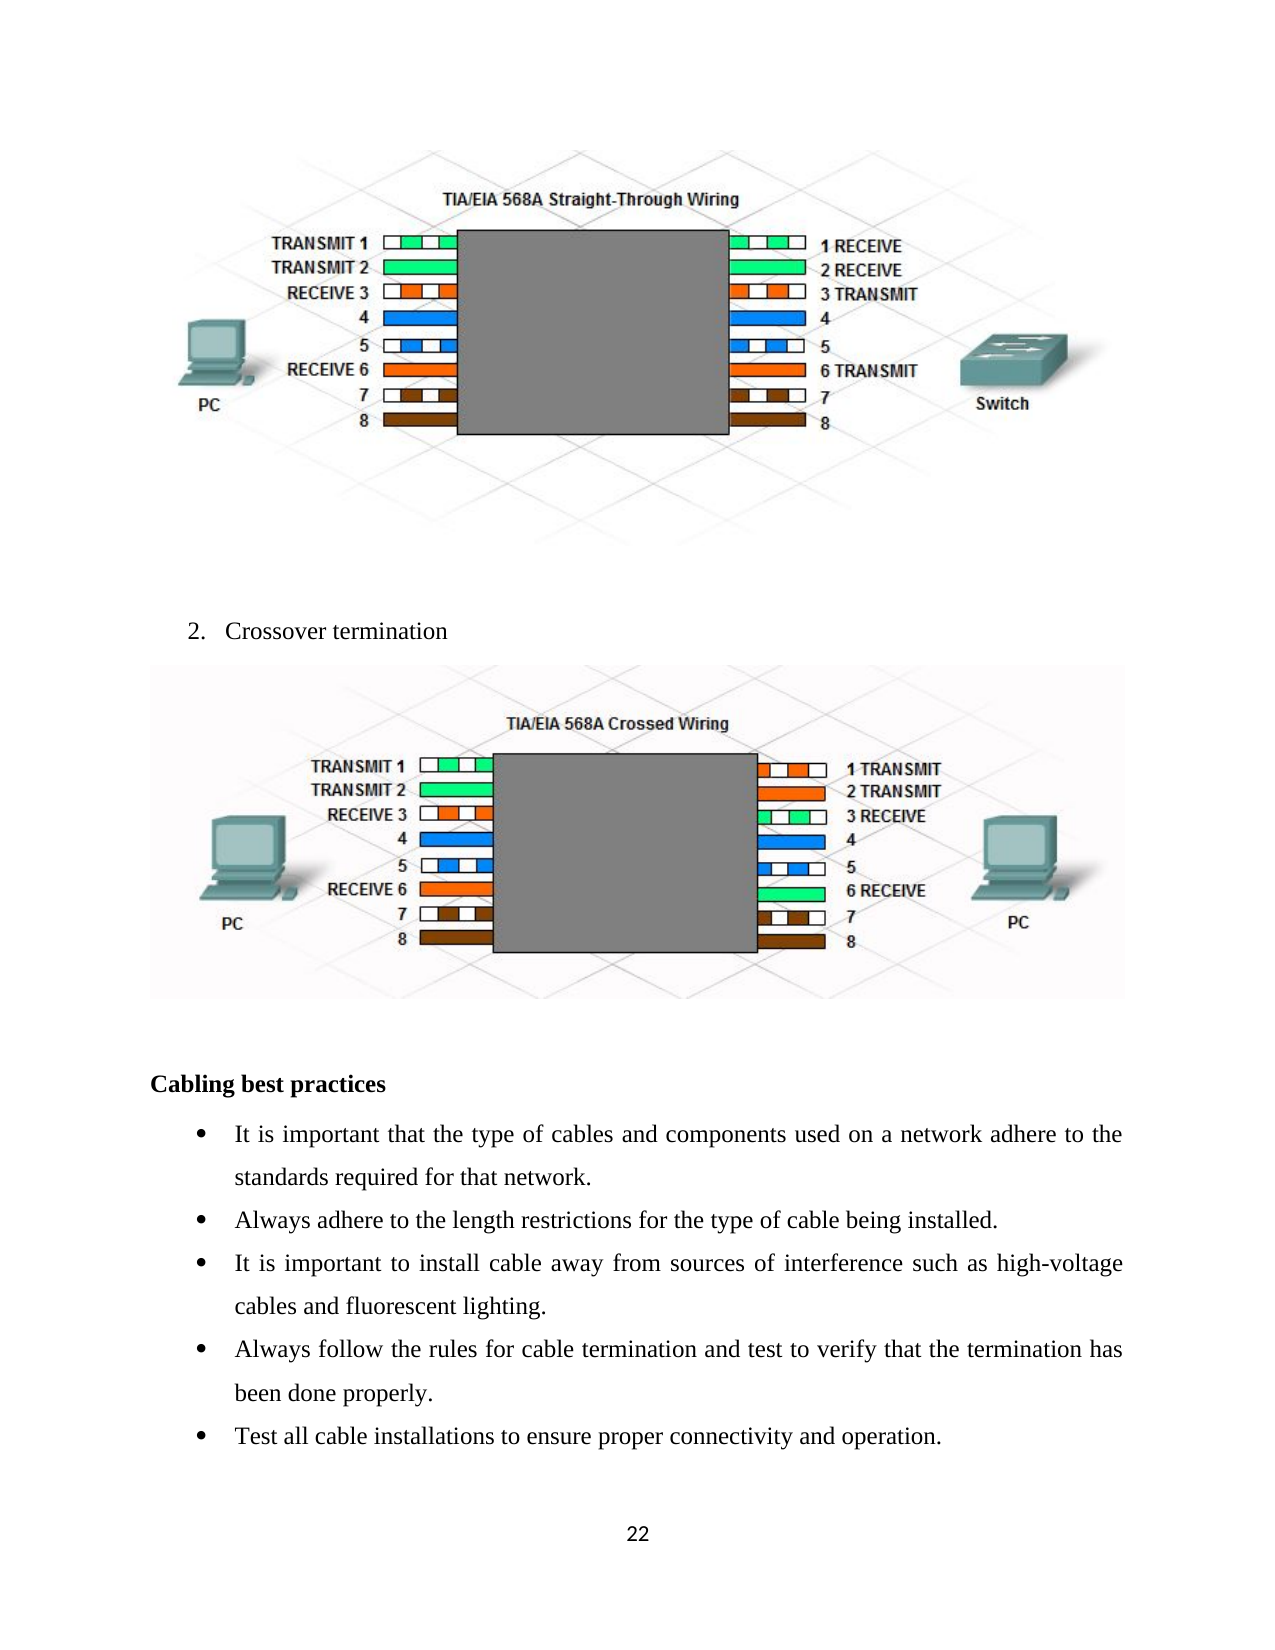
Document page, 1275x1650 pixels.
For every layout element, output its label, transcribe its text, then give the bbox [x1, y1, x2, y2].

list Always adhere to the length restrictions for the type of cable being installed. [197, 1205, 1125, 1234]
list Always follow the rules for cable termination and test to verify that the termination has been done properly. [197, 1334, 1125, 1406]
picture [150, 150, 1125, 546]
list Crossover termination [187, 616, 1125, 645]
picture [150, 665, 1125, 999]
list It is important that the type of cables and components used on a network adhere to the standards required for that network. [197, 1119, 1125, 1191]
list It is important to install cable away from sources of interference such as high-voltage cables and fluorescent lighting. [197, 1248, 1125, 1320]
text Cabling best practices [150, 1069, 1125, 1098]
list Test all cable installations to ensure proper connectivity and operation. [197, 1421, 1125, 1449]
